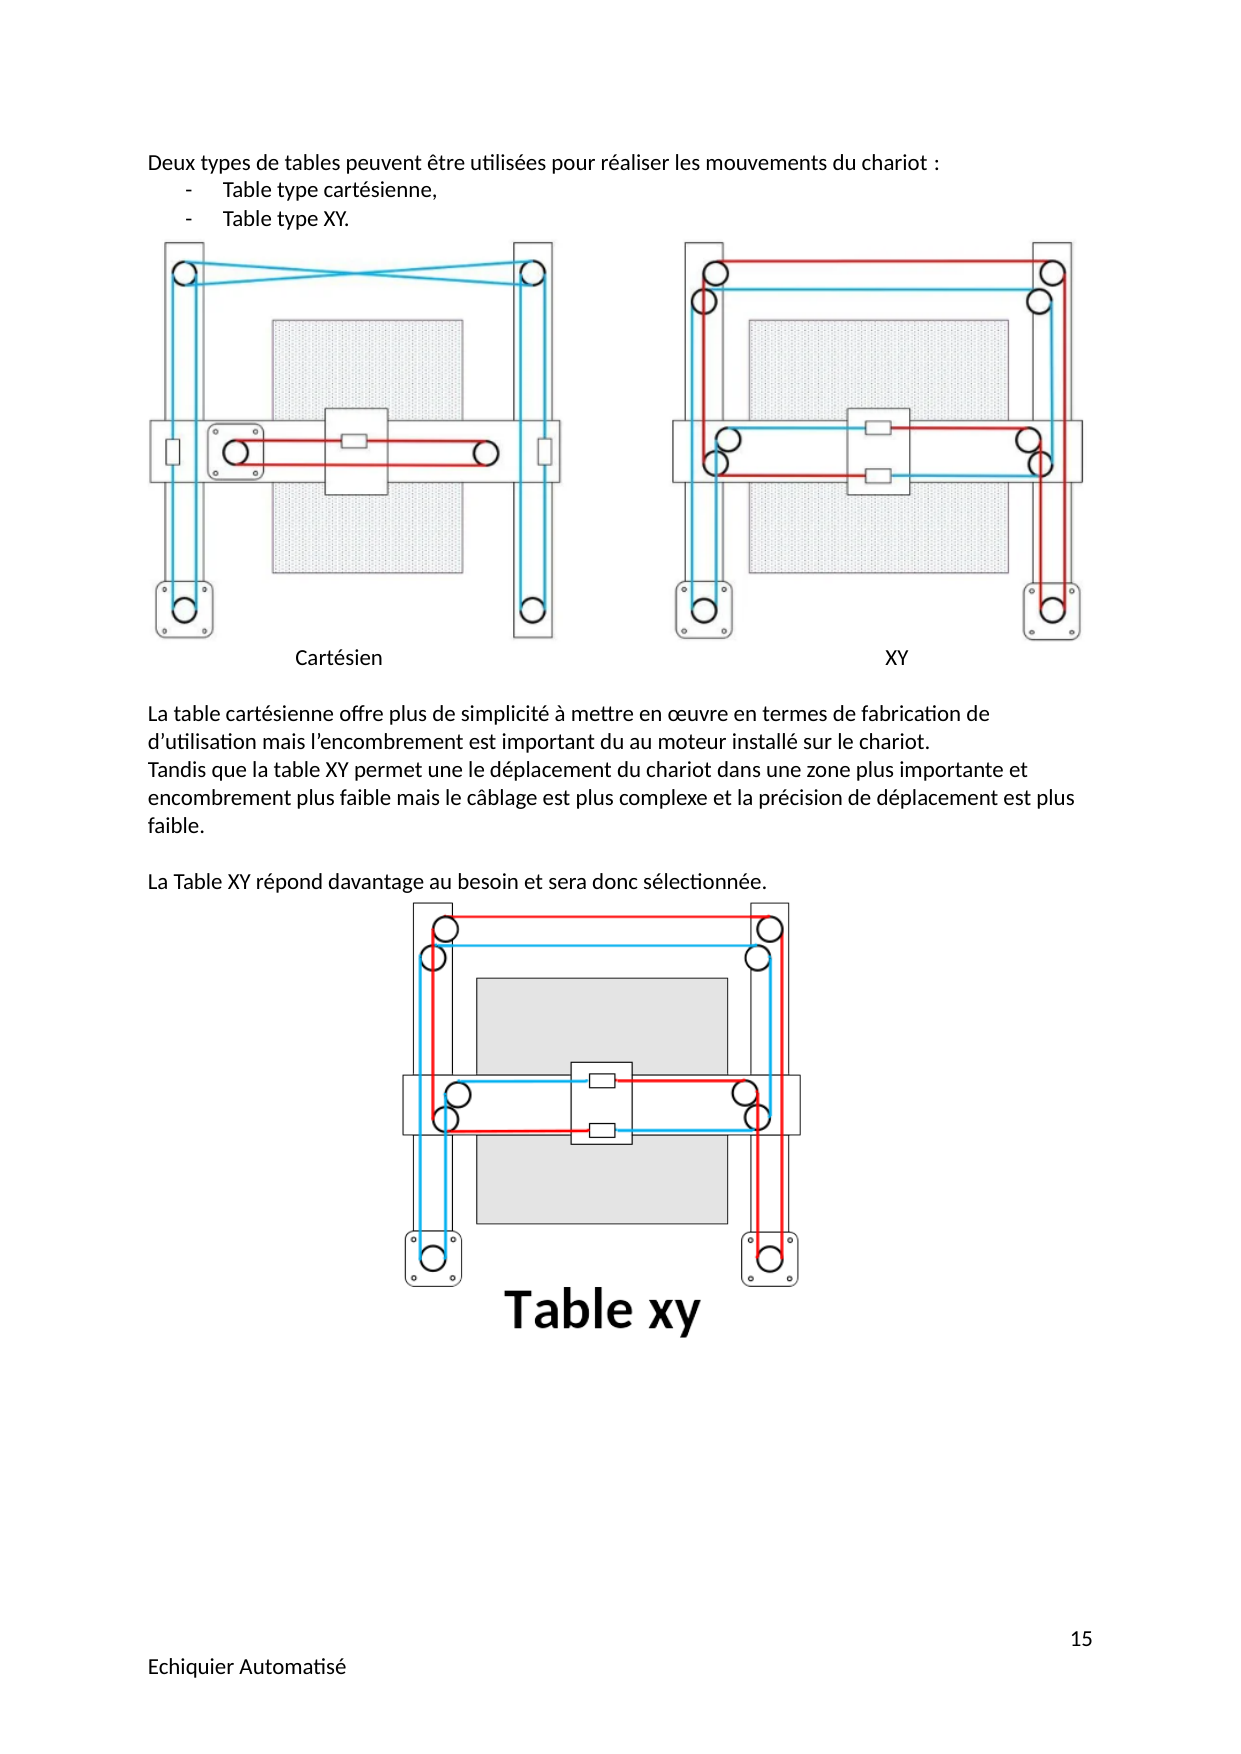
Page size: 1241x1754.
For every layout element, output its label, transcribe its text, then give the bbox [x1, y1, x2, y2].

text La table cartésienne offre plus de simplicité à mettre en œuvre en termes de fabrication de d’utilisation mais l’encombrement est important du au moteur installé sur le chariot. [148, 699, 1093, 755]
text Tandis que la table XY permet une le déplacement du chariot dans une zone plus importante et encombrement plus faible mais le câblage est plus complexe et la précision de déplacement est plus faible. [148, 755, 1093, 839]
text La Table XY répond davantage au besoin et sera donc sélectionnée. [148, 867, 1093, 895]
text Deux types de tables peuvent être utilisées pour réaliser les mouvements du chariot : [148, 148, 1093, 176]
list Table type XY. [185, 204, 1093, 231]
text Cartésien XY [221, 644, 1093, 671]
list Table type cartésienne, [185, 176, 1093, 204]
picture [147, 231, 1093, 644]
